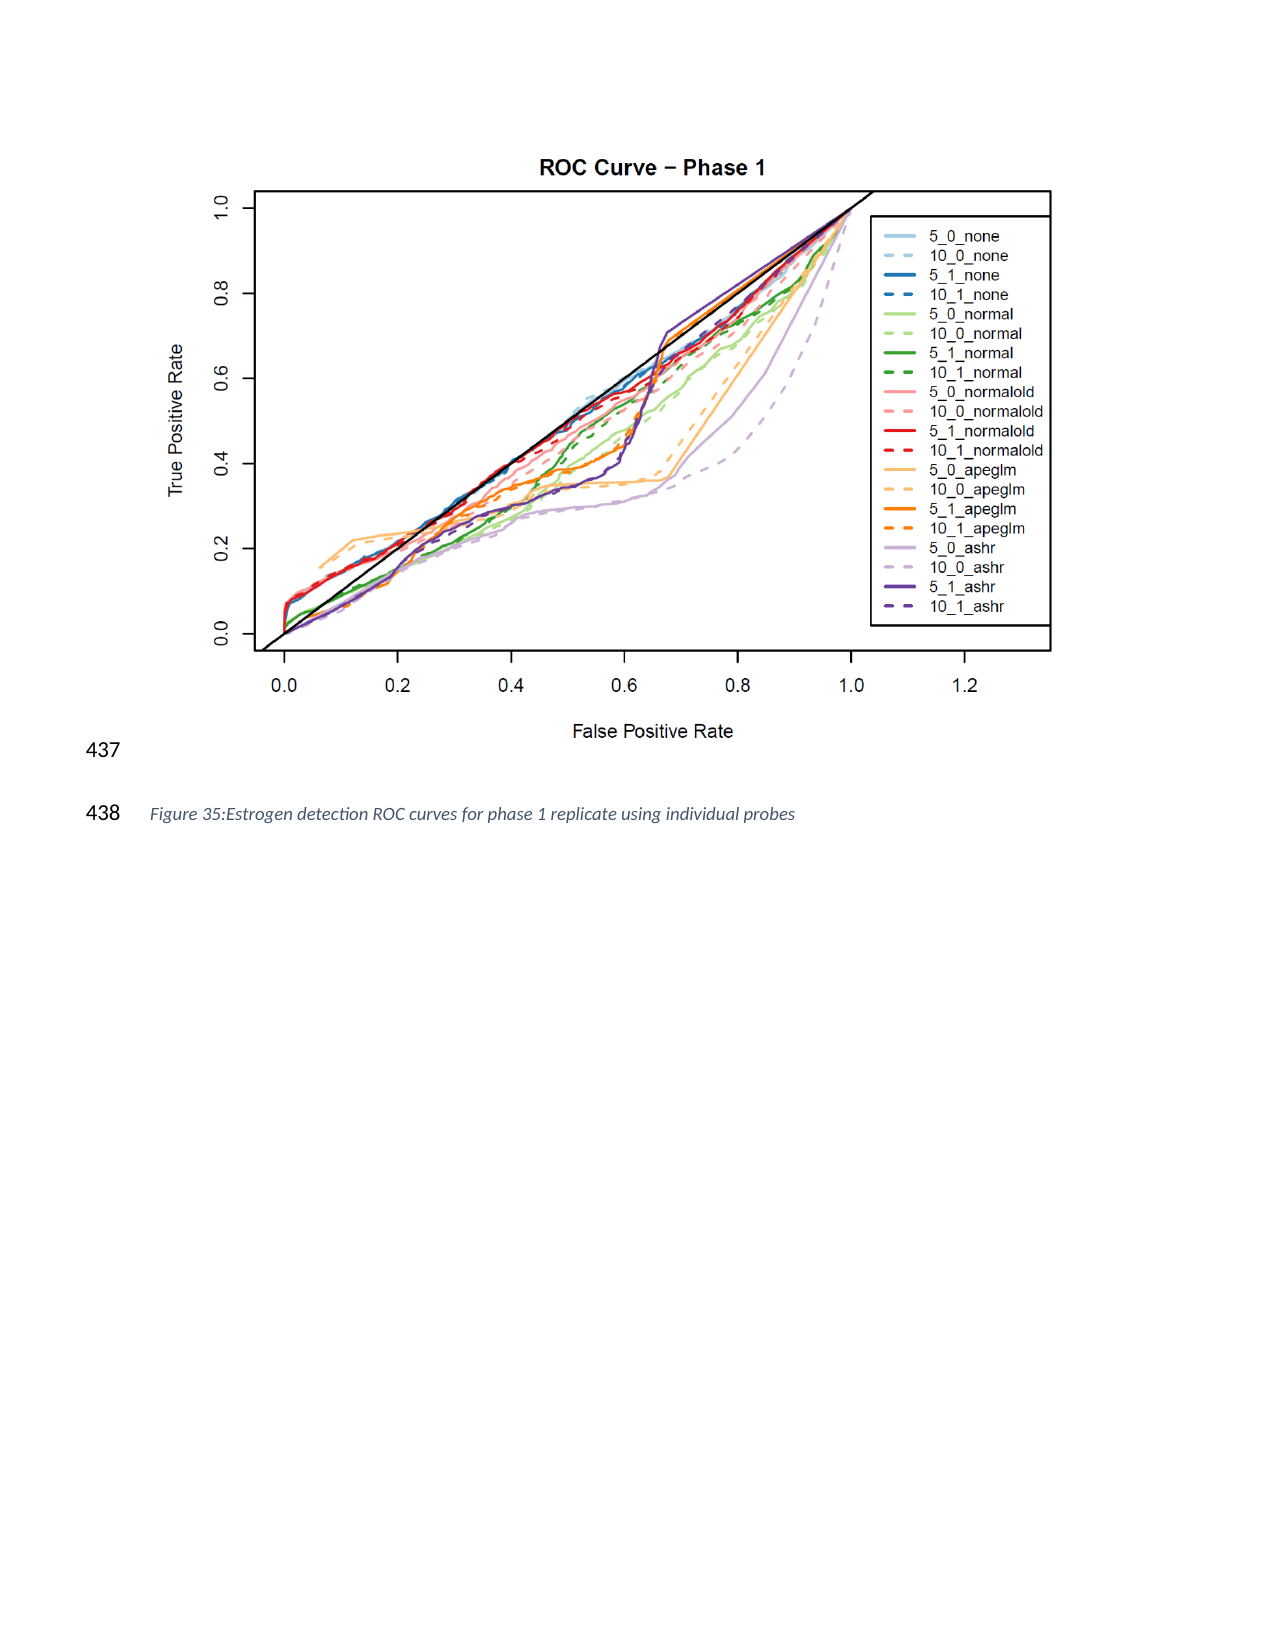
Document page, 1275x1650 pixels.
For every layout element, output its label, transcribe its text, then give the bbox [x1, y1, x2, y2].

text Figure :Estrogen detection ROC curves for phase 1 replicate using individual probes [150, 802, 1125, 825]
picture [150, 150, 1080, 758]
